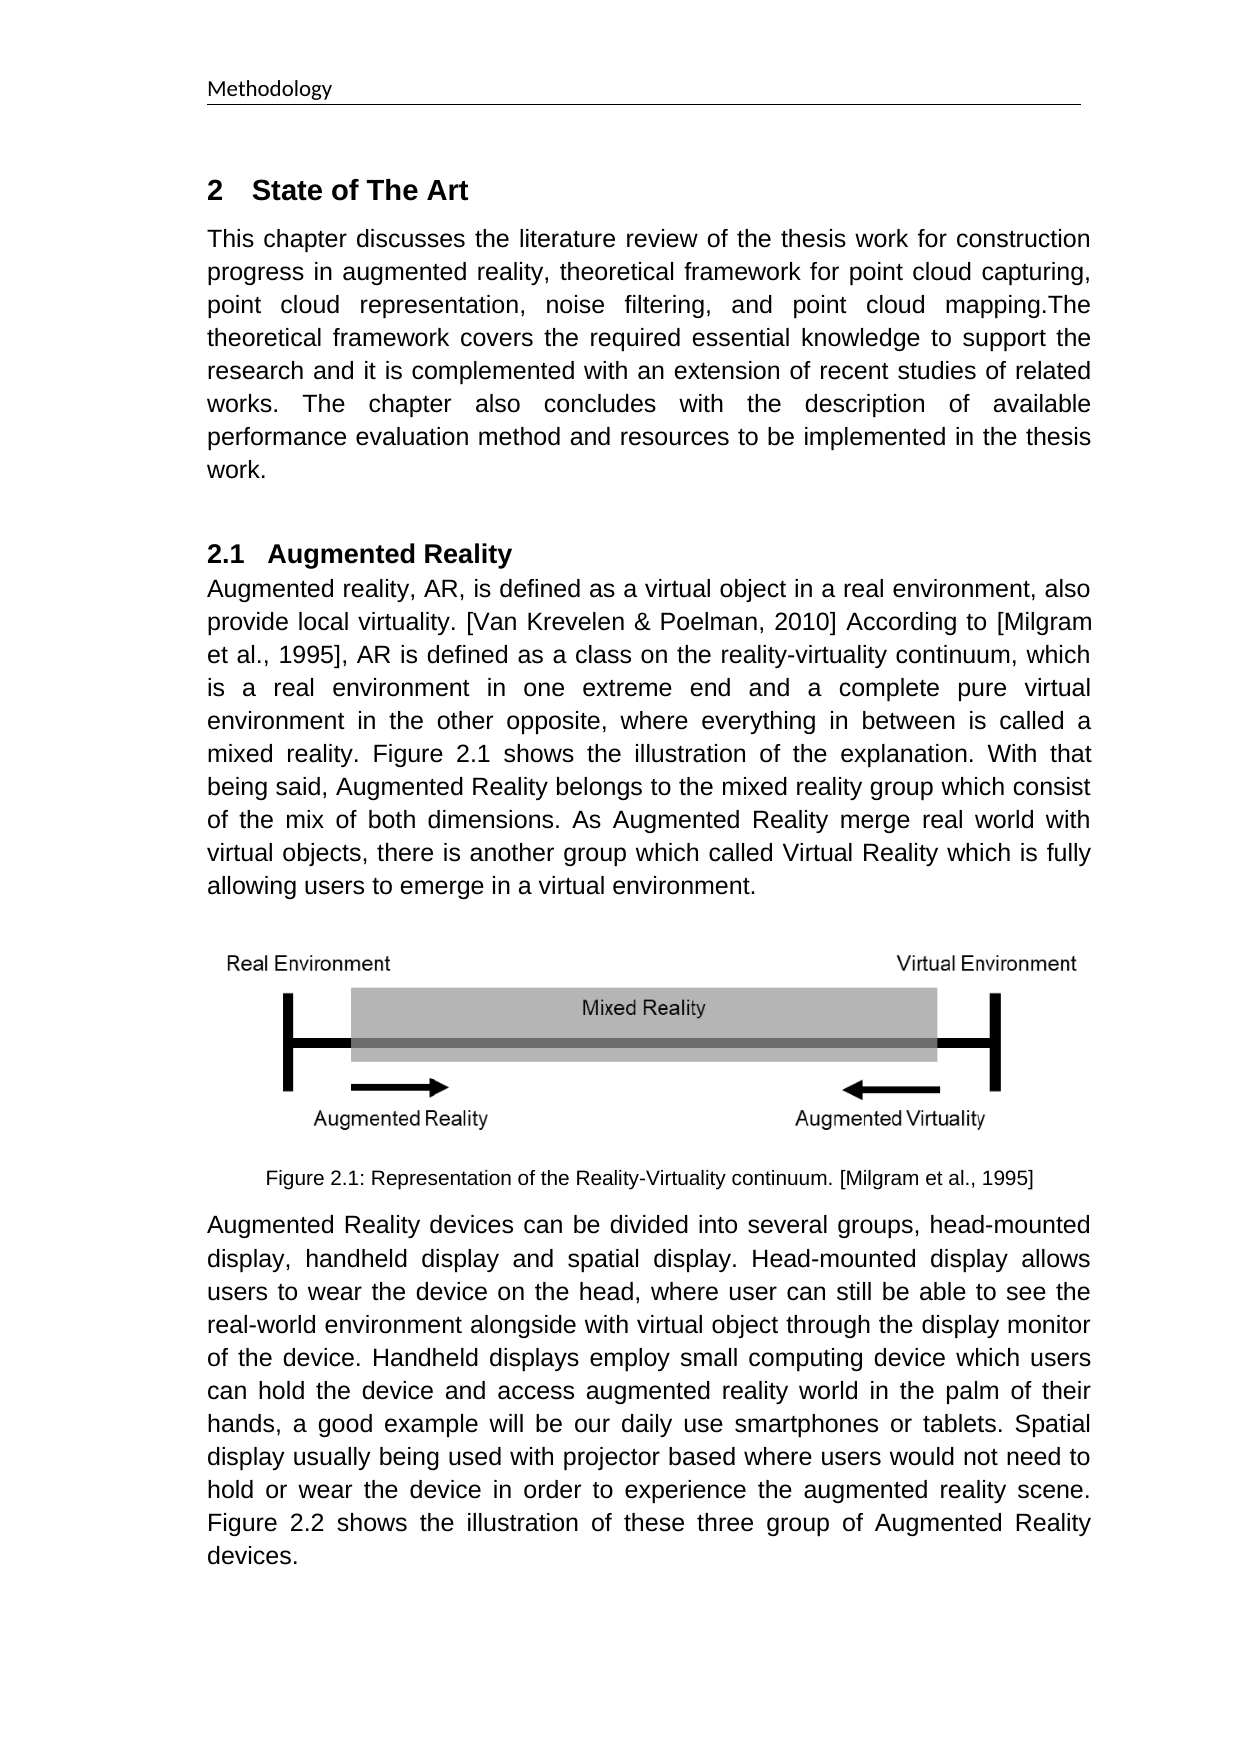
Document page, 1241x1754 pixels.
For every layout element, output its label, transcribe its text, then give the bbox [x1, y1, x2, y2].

text Augmented reality, AR, is defined as a virtual object in a real environment, also provide local virtuality. [Van Krevelen & Poelman, 2010] According to [Milgram et al., 1995], AR is defined as a class on the reality-virtuality continuum, which is a real environment in one extreme end and a complete pure virtual environment in the other opposite, where everything in between is called a mixed reality. Figure 2.1 shows the illustration of the explanation. With that being said, Augmented Reality belongs to the mixed reality group which consist of the mix of both dimensions. As Augmented Reality merge real world with virtual objects, there is another group which called Virtual Reality which is fully allowing users to emerge in a virtual environment. [207, 574, 1092, 900]
picture [206, 925, 1093, 1141]
text Augmented Reality devices can be divided into several groups, head-mounted display, handheld display and spatial display. Head-mounted display allows users to wear the device on the head, where user can still be able to see the real-world environment alongside with virtual object through the display monitor of the device. Handheld displays employ small computing device which users can hold the device and access augmented reality world in the palm of their hands, a good example will be our daily use smartphones or tablets. Spatial display usually being used with projector based where users would not need to hold or wear the device in order to experience the augmented reality scene. Figure 2.2 shows the illustration of these three group of Augmented Reality devices. [207, 1211, 1092, 1569]
subtitle State of The Art [207, 173, 1092, 206]
text Figure 2.1: Representation of the Reality-Virtuality continuum. [Milgram et al., 1995] [207, 1166, 1092, 1190]
text This chapter discusses the literature review of the thesis work for construction progress in augmented reality, theoretical framework for point cloud capturing, point cloud representation, noise filtering, and point cloud mapping.The theoretical framework covers the required essential knowledge to support the research and it is complemented with an extension of recent studies of related works. The chapter also concludes with the description of available performance evaluation method and resources to be implemented in the thesis work. [207, 224, 1092, 484]
subtitle Augmented Reality [207, 538, 1092, 569]
